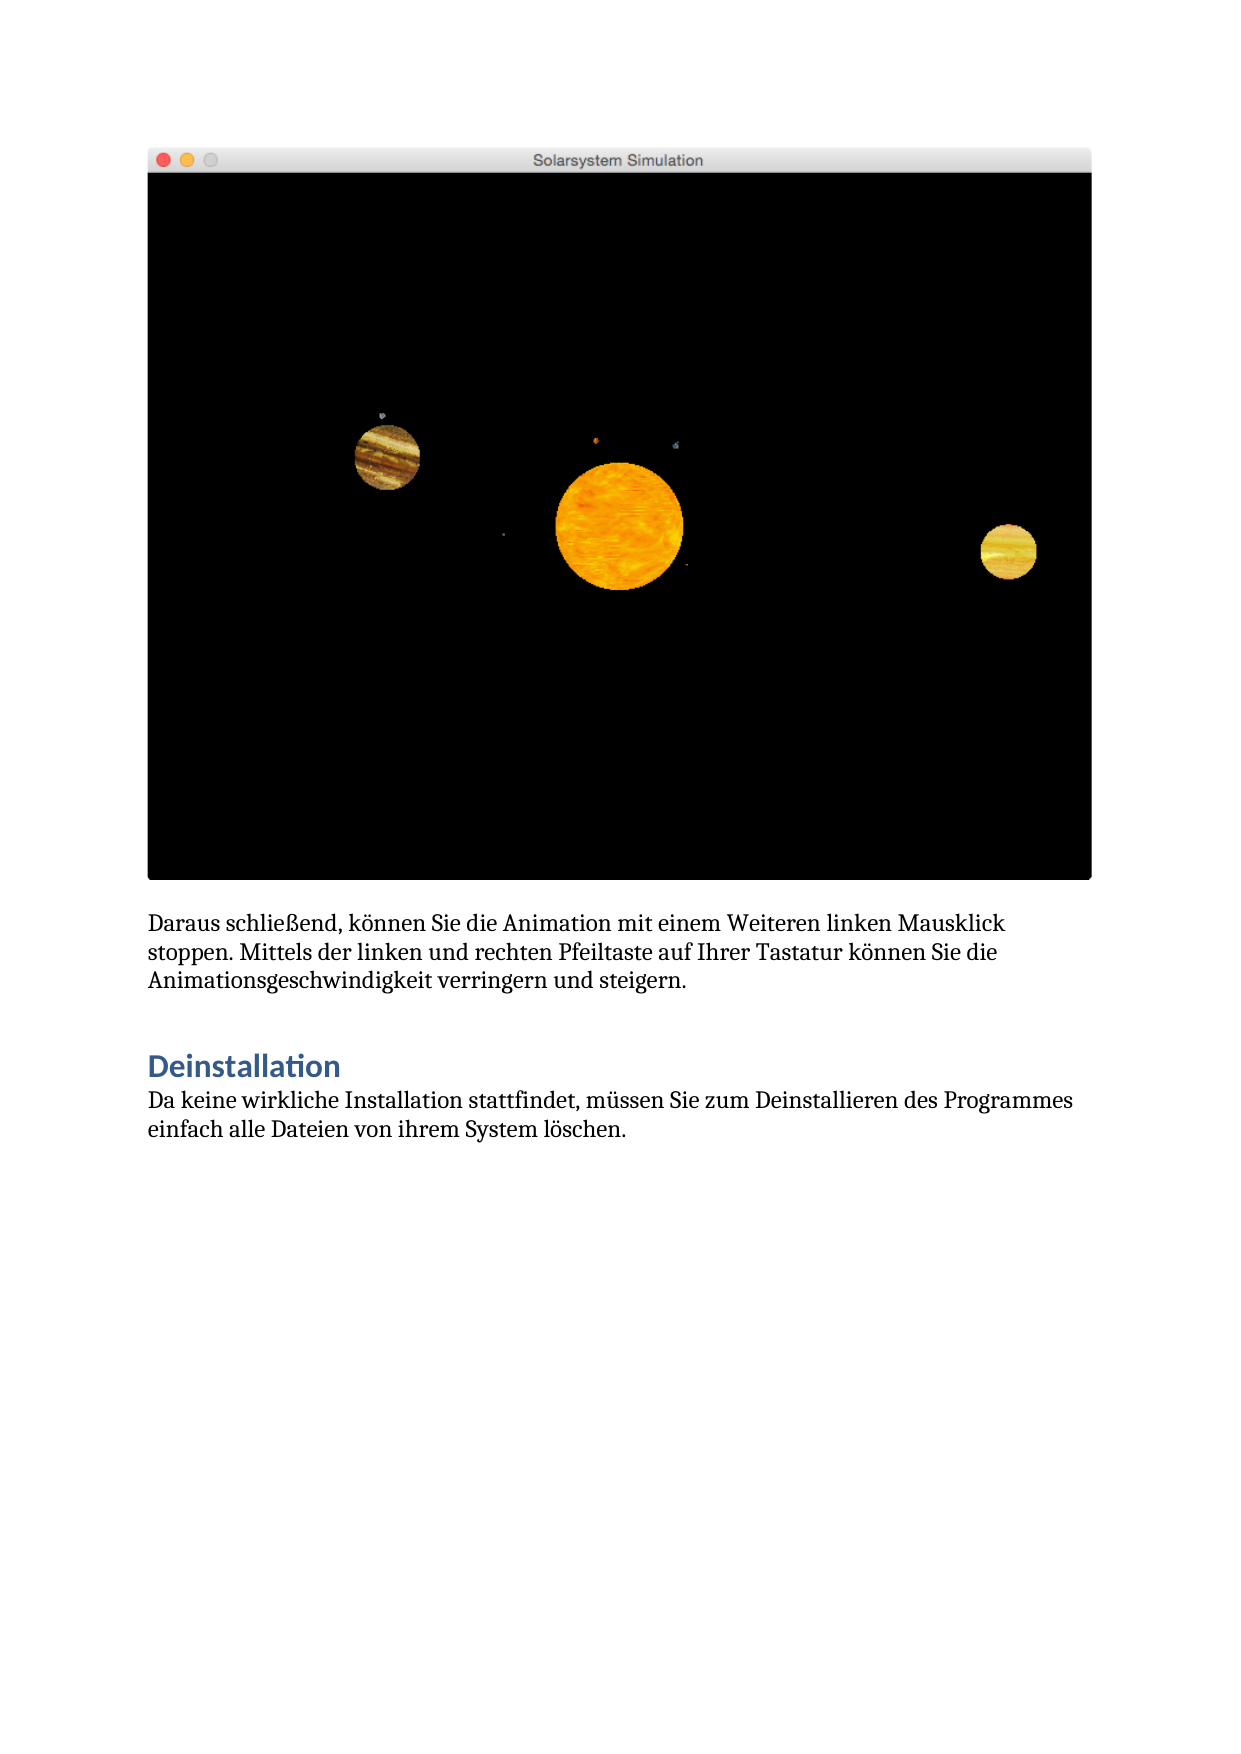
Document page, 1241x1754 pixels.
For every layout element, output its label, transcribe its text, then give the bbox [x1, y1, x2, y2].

subtitle Deinstallation [148, 1045, 1093, 1086]
text Da keine wirkliche Installation stattfindet, müssen Sie zum Deinstallieren des Programmes einfach alle Dateien von ihrem System löschen. [148, 1086, 1093, 1143]
picture [147, 147, 1092, 880]
text Daraus schließend, können Sie die Animation mit einem Weiteren linken Mausklick stoppen. Mittels der linken und rechten Pfeiltaste auf Ihrer Tastatur können Sie die Animationsgeschwindigkeit verringern und steigern. [148, 909, 1093, 995]
